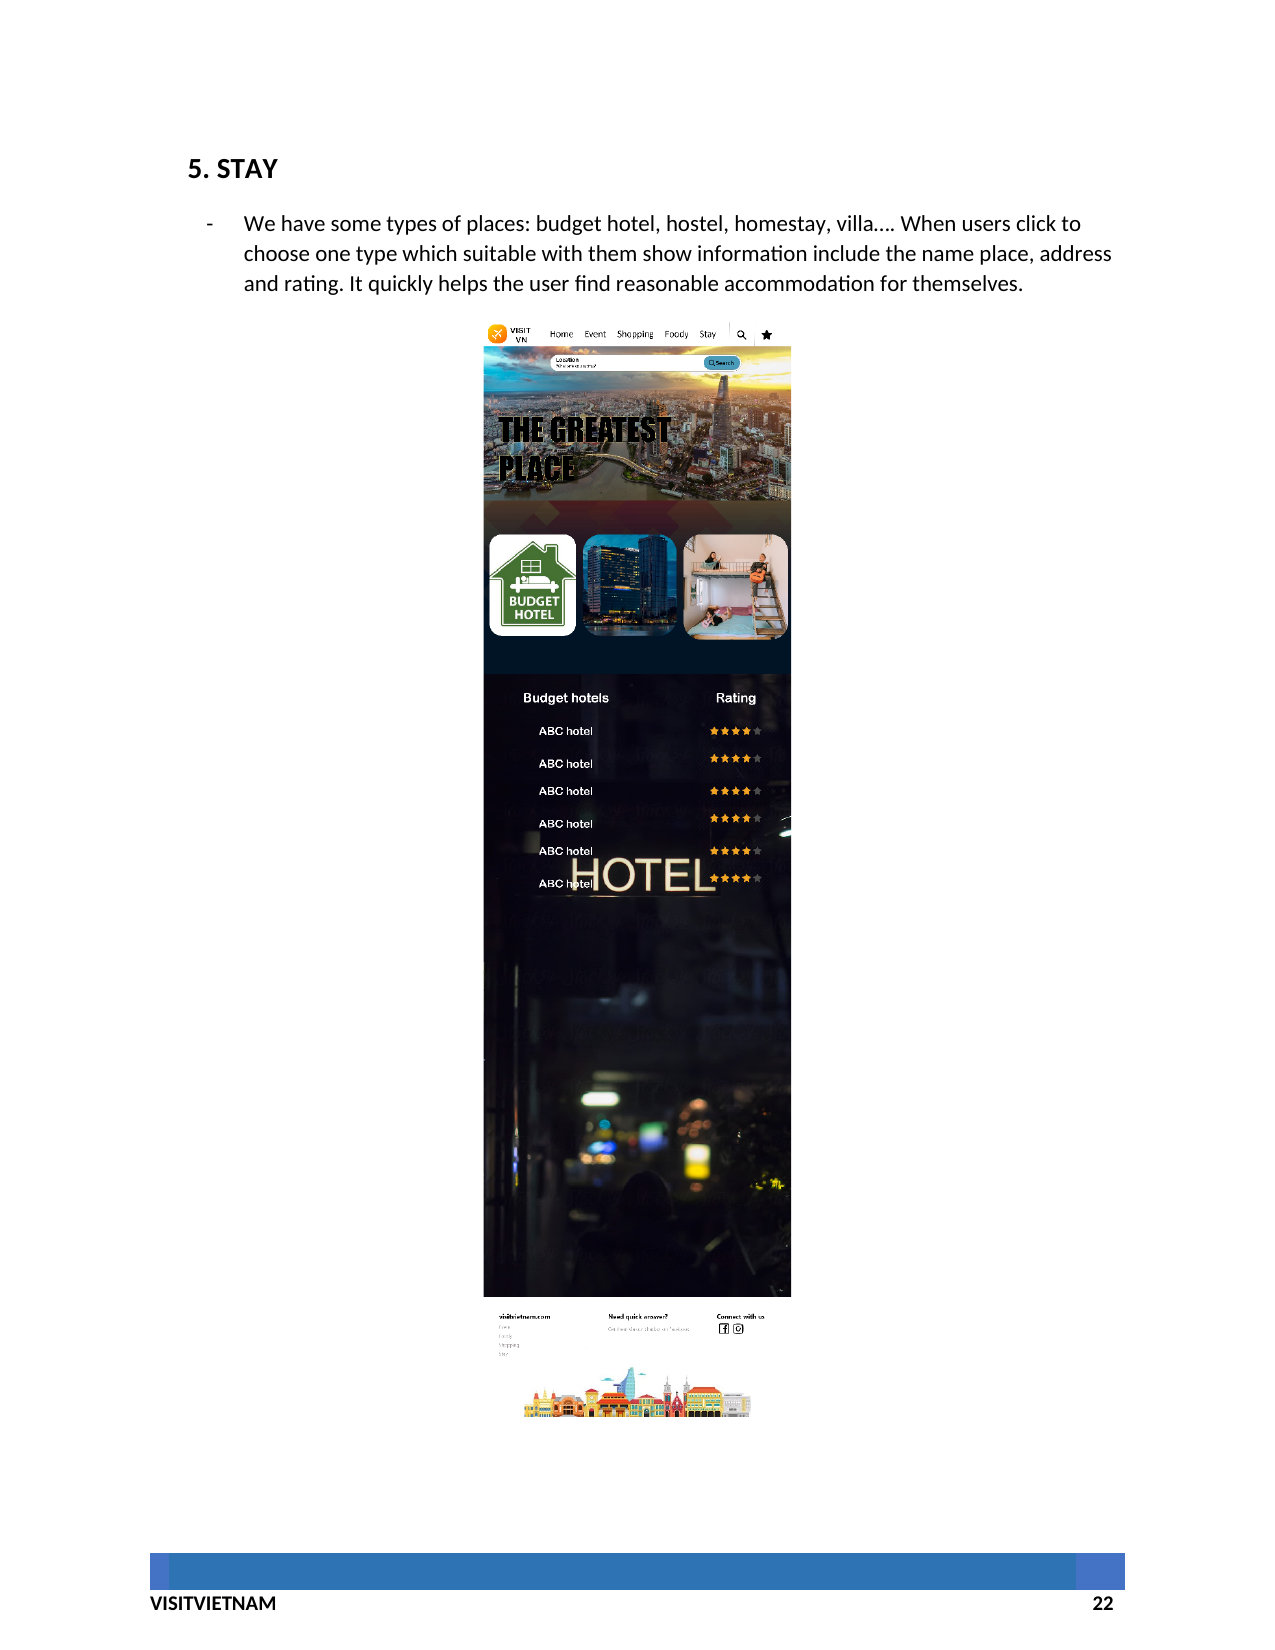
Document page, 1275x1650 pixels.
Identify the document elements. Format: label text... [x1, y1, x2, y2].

list We have some types of places: budget hotel, hostel, homestay, villa…. When users click to choose one type which suitable with them show information include the name place, address and rating. It quickly helps the user find reasonable accommodation for themselves. [206, 209, 1125, 297]
text STAY [187, 150, 1125, 186]
picture [483, 322, 792, 1417]
